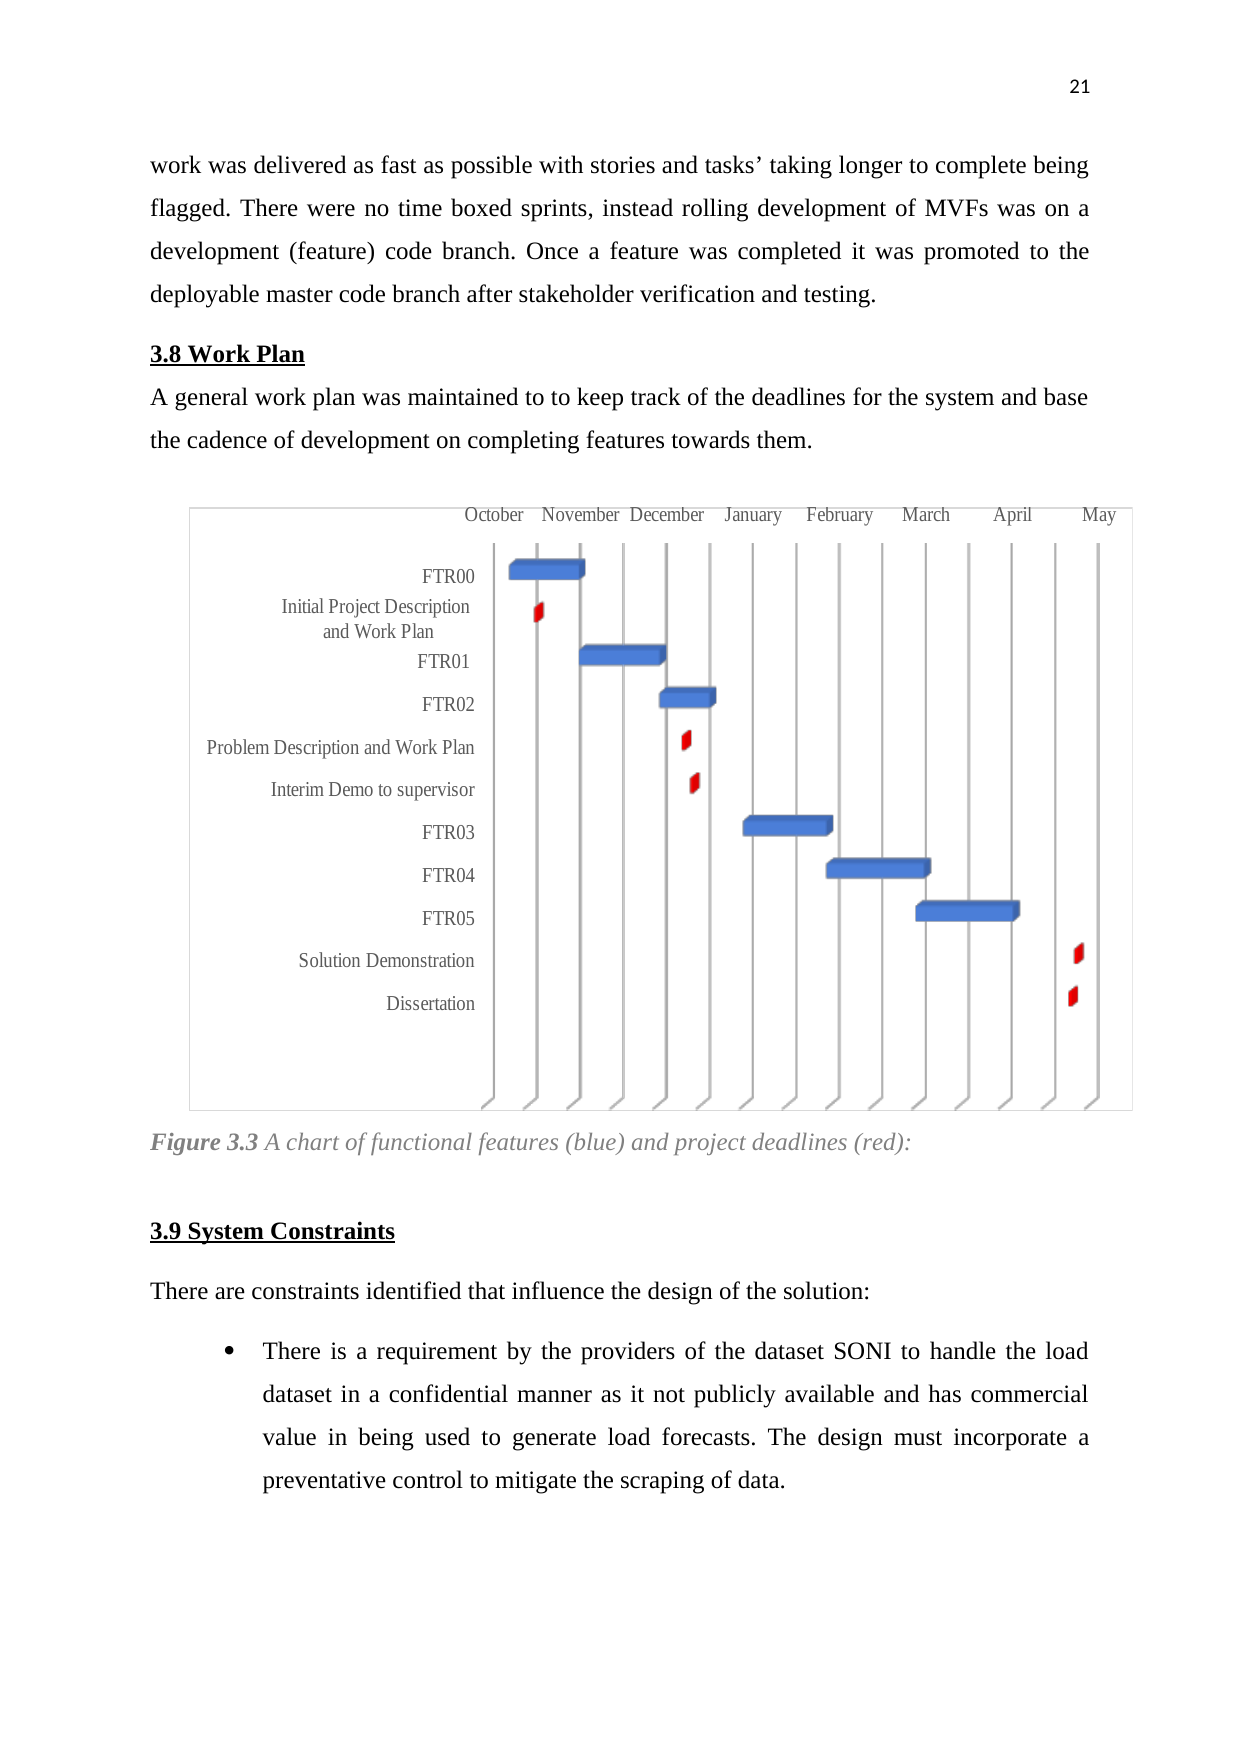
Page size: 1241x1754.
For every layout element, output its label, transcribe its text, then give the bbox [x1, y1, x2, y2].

text A general work plan was maintained to to keep track of the deadlines for the system and base the cadence of development on completing features towards them. [150, 382, 1090, 454]
text 3.9 System Constraints [150, 485, 1090, 1127]
list There is a requirement by the providers of the dataset SONI to handle the load dataset in a confidential manner as it not publicly available and has commercial value in being used to generate load forecasts. The design must incorporate a preventative control to mitigate the scraping of data. [225, 1336, 1090, 1494]
text There are constraints identified that influence the design of the solution: [150, 1276, 1090, 1305]
subtitle 3.8 Work Plan [150, 339, 1090, 368]
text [150, 150, 1090, 308]
text 3.9 System Constraints [150, 1157, 1090, 1245]
